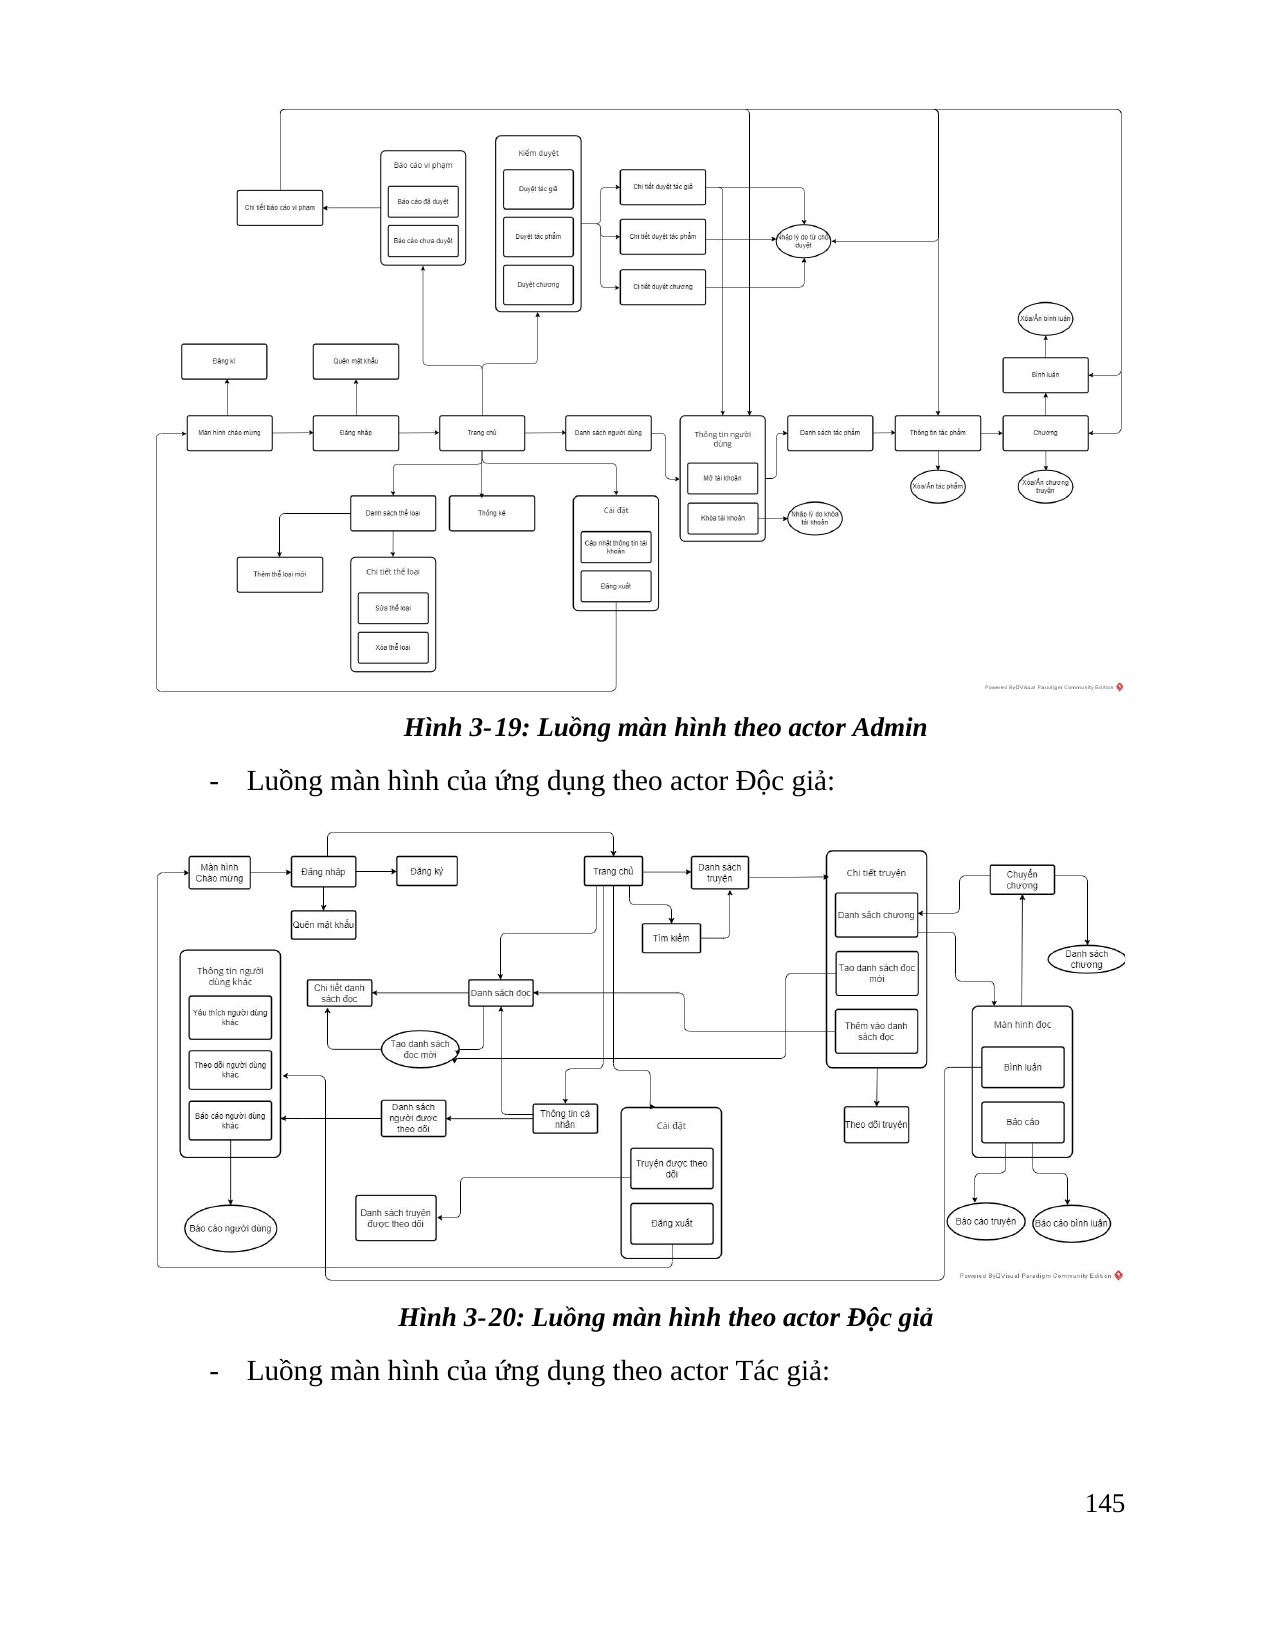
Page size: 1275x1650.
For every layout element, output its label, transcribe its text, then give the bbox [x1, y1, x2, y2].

text Hình -: Luồng màn hình theo actor Độc giả [150, 1301, 1125, 1332]
picture [150, 103, 1125, 696]
text Hình -: Luồng màn hình theo actor Admin [150, 711, 1125, 742]
picture [150, 826, 1125, 1286]
list Luồng màn hình của ứng dụng theo actor Tác giả: [209, 1353, 1125, 1386]
list Luồng màn hình của ứng dụng theo actor Độc giả: [209, 763, 1125, 797]
